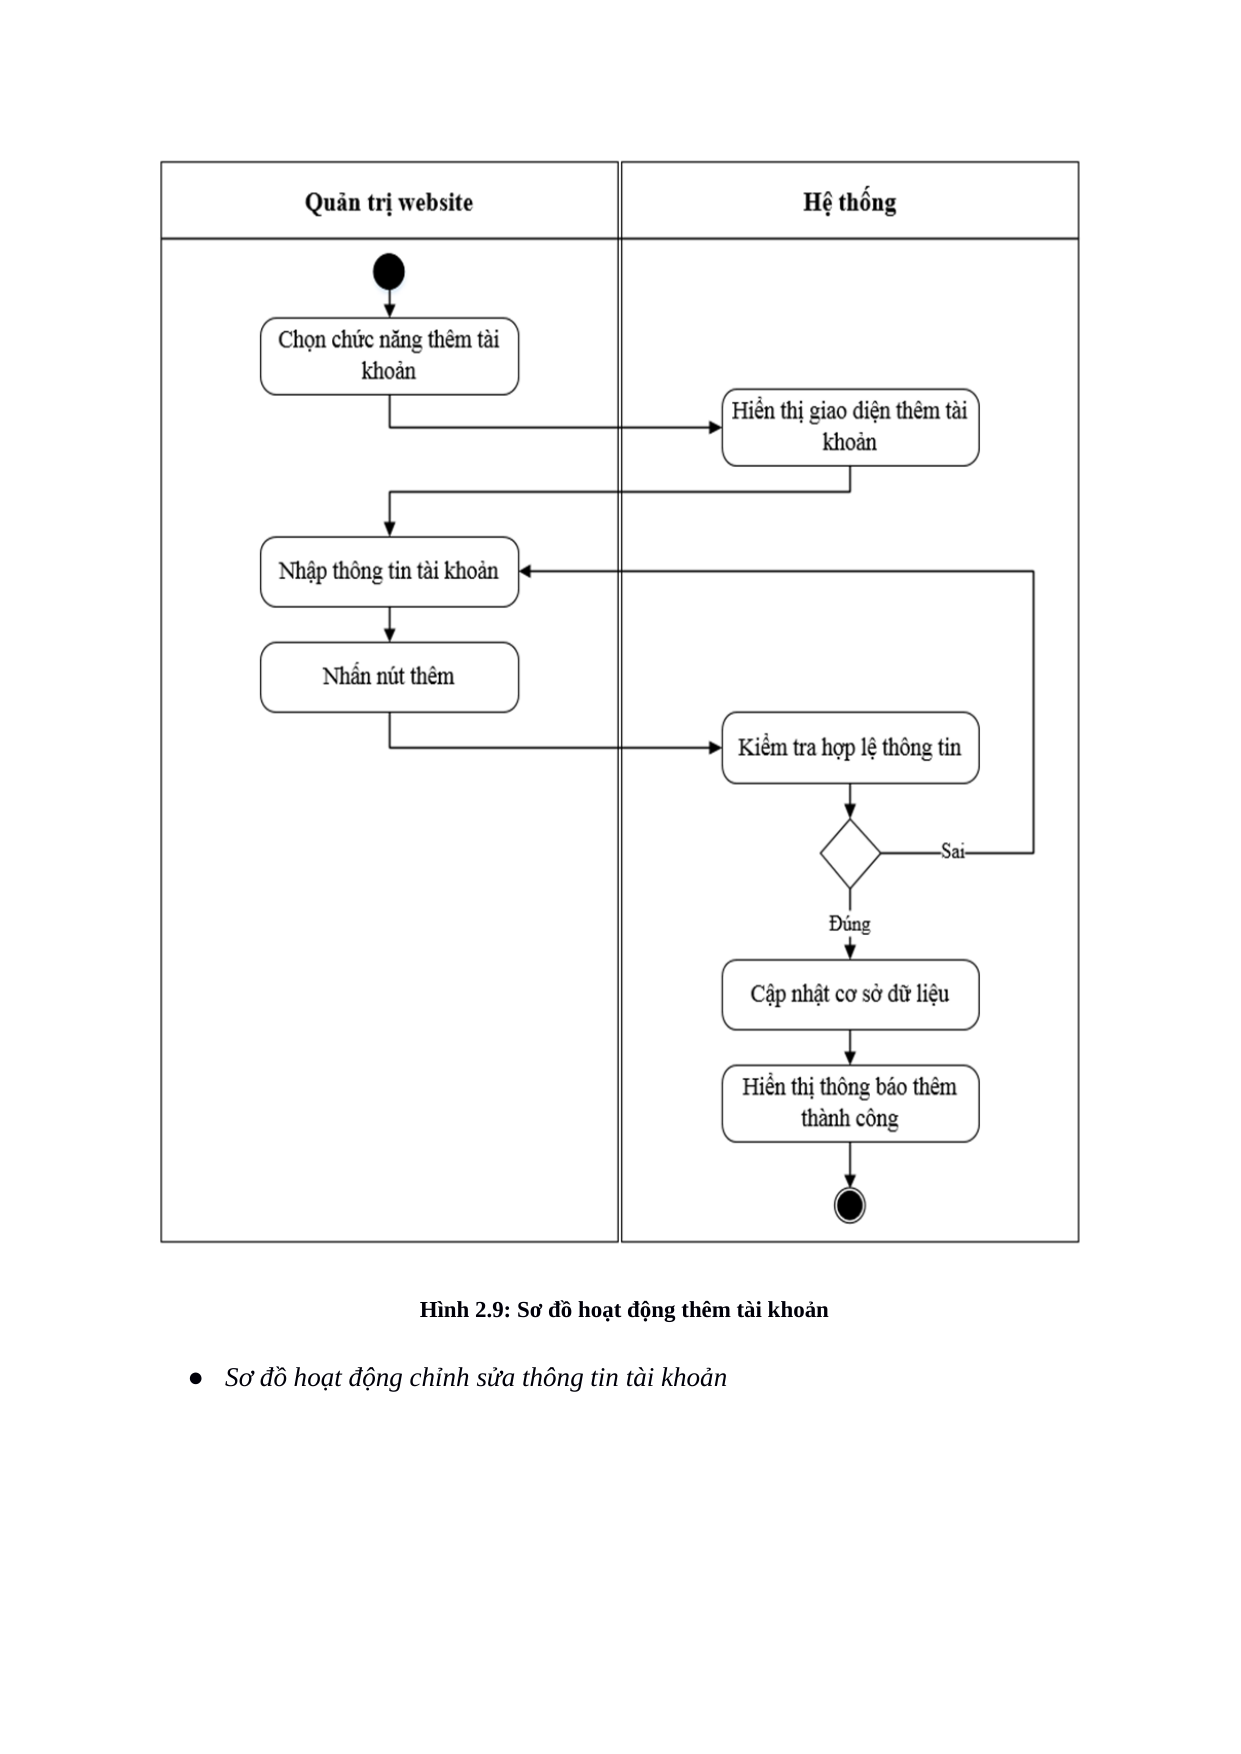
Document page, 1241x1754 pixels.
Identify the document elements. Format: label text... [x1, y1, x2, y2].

subtitle Hình 2.9: Sơ đồ hoạt động thêm tài khoản [160, 1296, 1088, 1323]
picture [150, 150, 1091, 1259]
list Sơ đồ hoạt động chỉnh sửa thông tin tài khoản [187, 1361, 1090, 1392]
